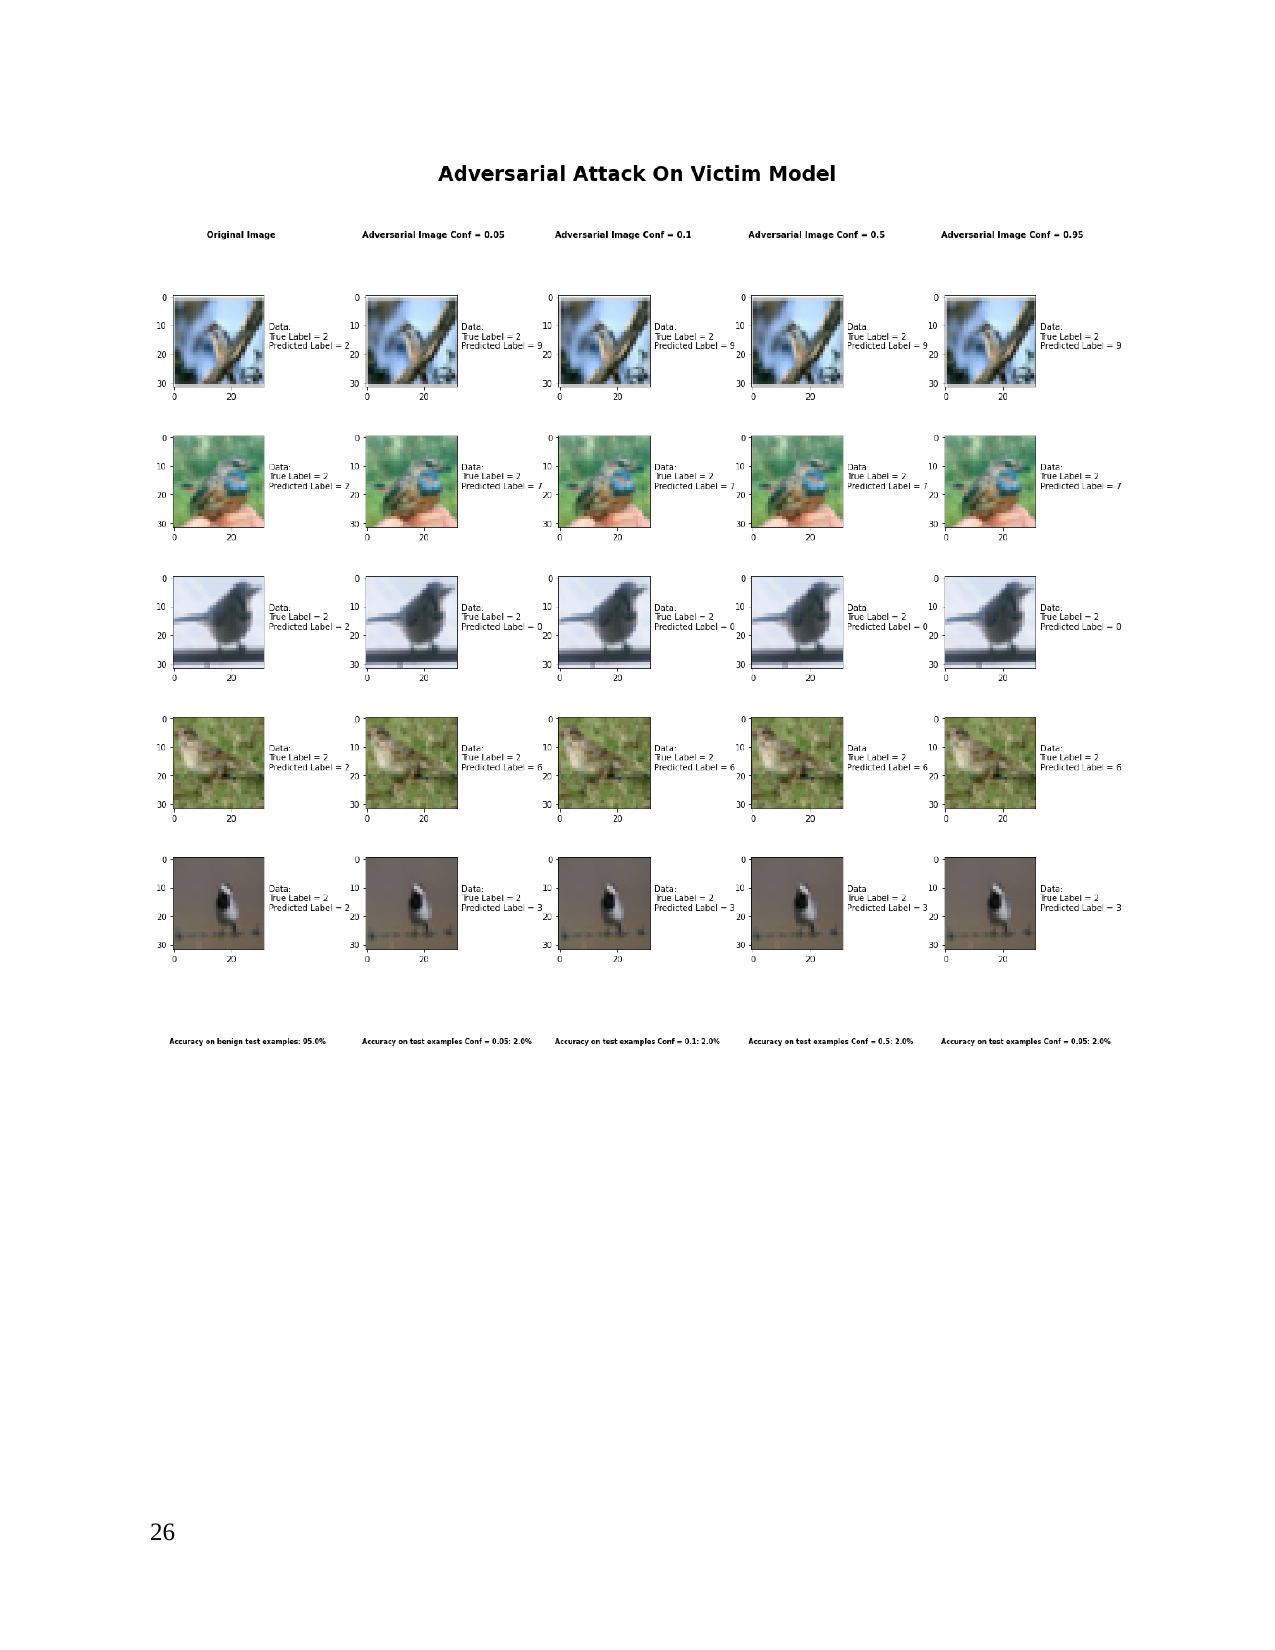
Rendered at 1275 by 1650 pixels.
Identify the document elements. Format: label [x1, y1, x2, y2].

picture [150, 150, 1125, 1095]
